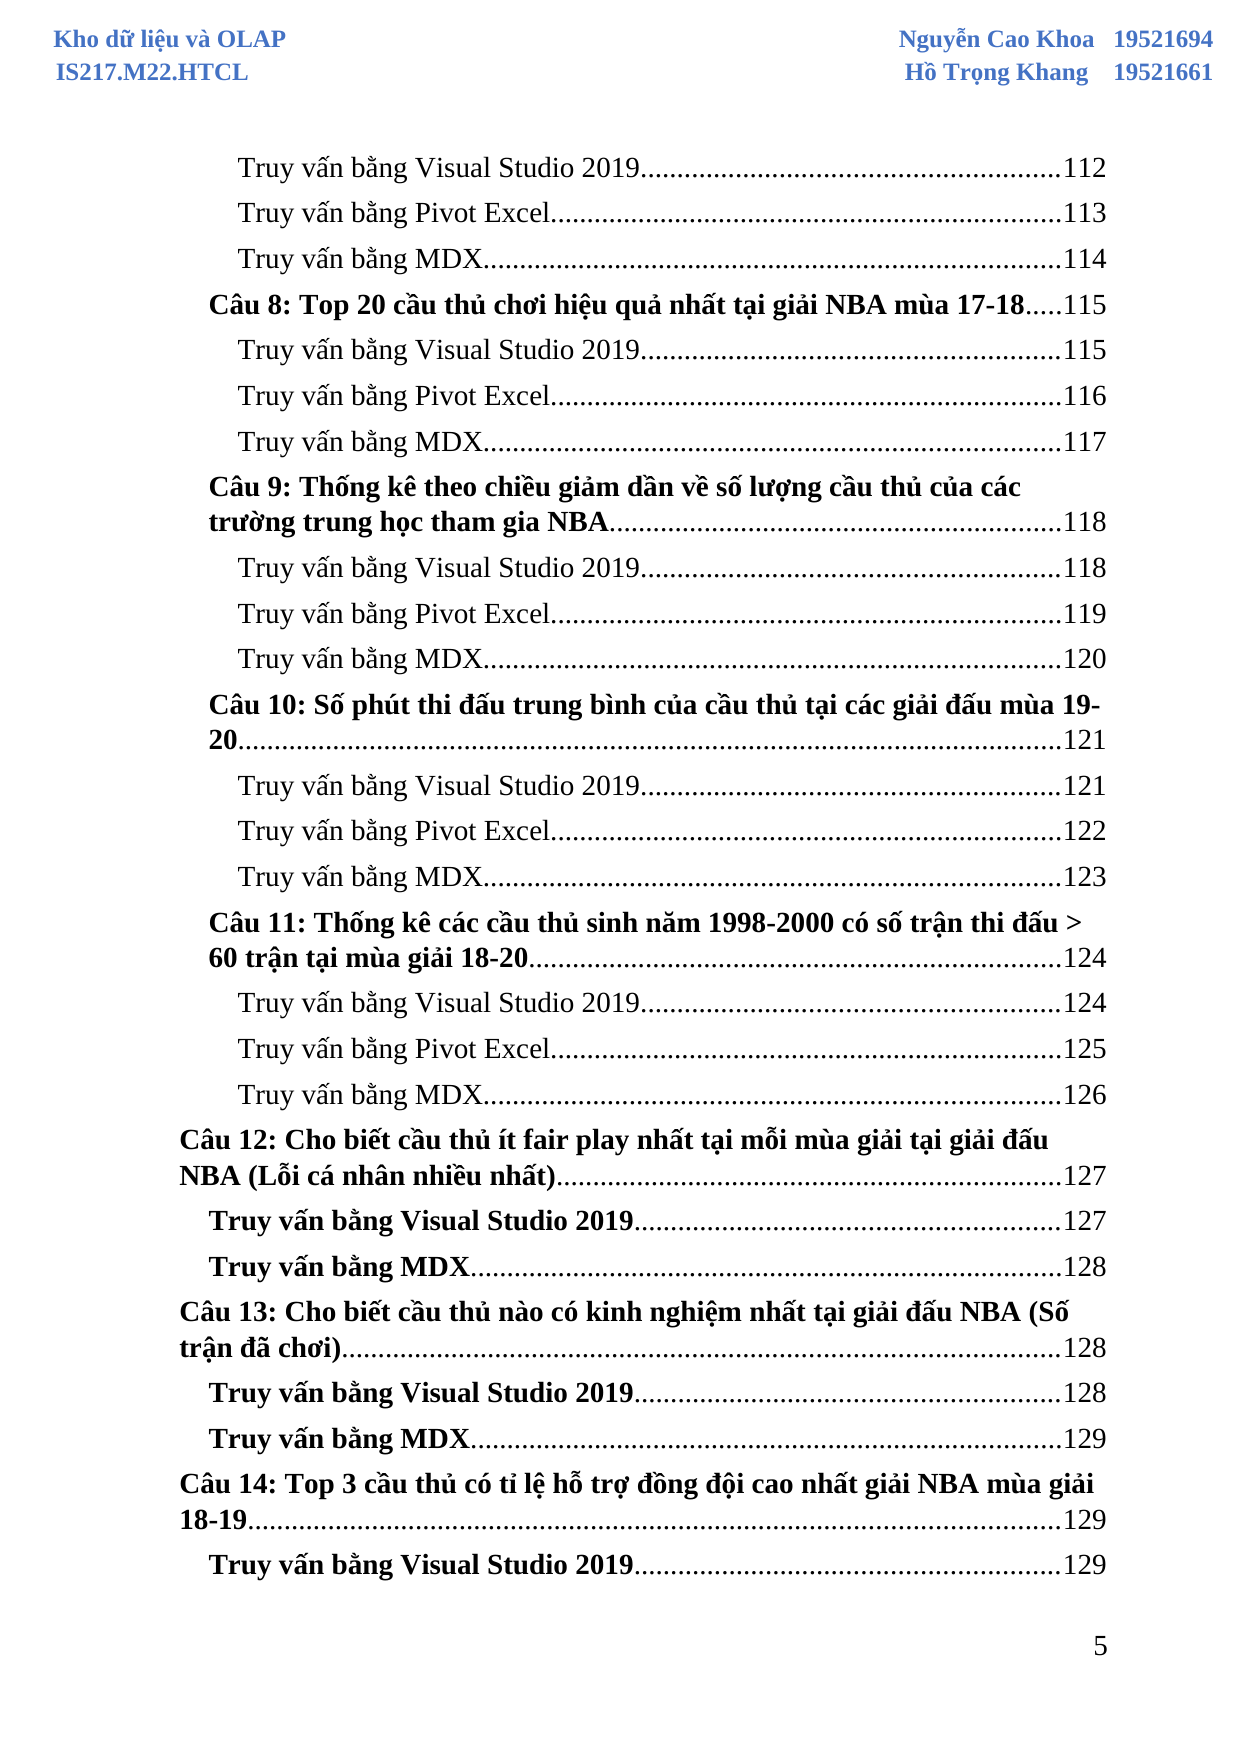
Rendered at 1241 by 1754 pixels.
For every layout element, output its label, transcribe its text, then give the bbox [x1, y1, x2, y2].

text Truy vấn bằng Pivot Excel 125 [237, 1031, 1107, 1065]
text Truy vấn bằng Visual Studio 2019 121 [237, 768, 1107, 801]
text Truy vấn bằng Visual Studio 2019 127 [208, 1203, 1107, 1237]
text Truy vấn bằng Pivot Excel 116 [237, 378, 1107, 412]
text Truy vấn bằng MDX 129 [208, 1421, 1107, 1454]
text Truy vấn bằng MDX 126 [237, 1077, 1107, 1110]
text Câu 13: Cho biết cầu thủ nào có kinh nghiệm nhất tại giải đấu NBA (Số trận đã chơi) 128 [179, 1294, 1107, 1363]
text Truy vấn bằng MDX 114 [237, 241, 1107, 275]
text Truy vấn bằng Pivot Excel 113 [237, 196, 1107, 229]
text Truy vấn bằng Pivot Excel 122 [237, 813, 1107, 847]
text Truy vấn bằng Visual Studio 2019 128 [208, 1375, 1107, 1409]
text Câu 8: Top 20 cầu thủ chơi hiệu quả nhất tại giải NBA mùa 17-18 115 [208, 287, 1107, 320]
text Truy vấn bằng MDX 123 [237, 859, 1107, 893]
text Truy vấn bằng Visual Studio 2019 124 [237, 986, 1107, 1019]
text Truy vấn bằng Visual Studio 2019 112 [237, 150, 1107, 183]
text Truy vấn bằng MDX 128 [208, 1249, 1107, 1282]
text Câu 12: Cho biết cầu thủ ít fair play nhất tại mỗi mùa giải tại giải đấu NBA (Lỗi cá nhân nhiều nhất) 127 [179, 1122, 1107, 1191]
text Truy vấn bằng Visual Studio 2019 115 [237, 332, 1107, 366]
text Truy vấn bằng Visual Studio 2019 129 [208, 1547, 1107, 1581]
text Truy vấn bằng MDX 120 [237, 641, 1107, 675]
text Câu 11: Thống kê các cầu thủ sinh năm 1998-2000 có số trận thi đấu > 60 trận tại mùa giải 18-20 124 [208, 905, 1107, 973]
text Truy vấn bằng MDX 117 [237, 424, 1107, 457]
text Câu 9: Thống kê theo chiều giảm dần về số lượng cầu thủ của các trường trung học tham gia NBA 118 [208, 469, 1107, 538]
text Câu 14: Top 3 cầu thủ có tỉ lệ hỗ trợ đồng đội cao nhất giải NBA mùa giải 18-19 129 [179, 1467, 1107, 1535]
text Truy vấn bằng Pivot Excel 119 [237, 596, 1107, 629]
text Truy vấn bằng Visual Studio 2019 118 [237, 550, 1107, 584]
text Câu 10: Số phút thi đấu trung bình của cầu thủ tại các giải đấu mùa 19-20 121 [208, 687, 1107, 756]
